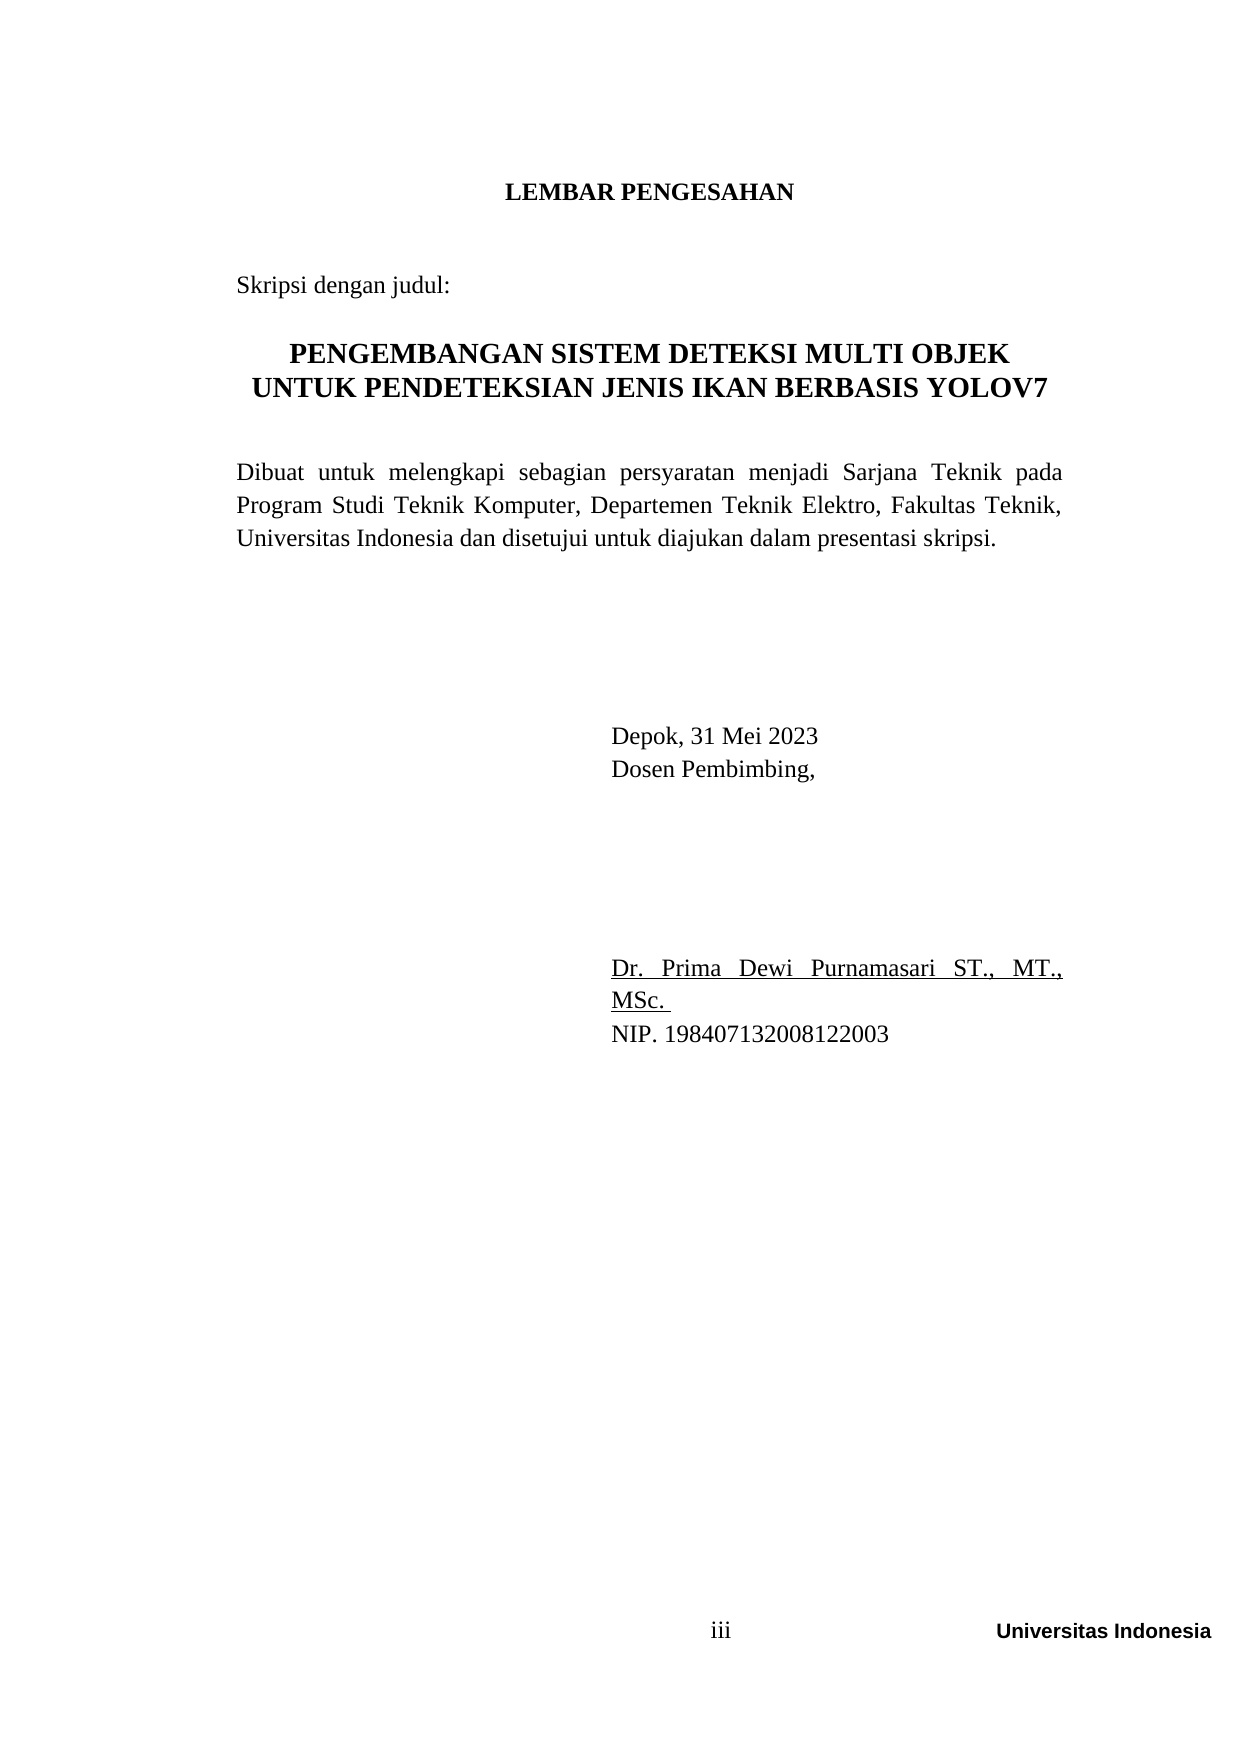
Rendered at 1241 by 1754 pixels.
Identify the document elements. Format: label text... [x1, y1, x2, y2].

text Skripsi dengan judul: [236, 270, 1063, 299]
text Dibuat untuk melengkapi sebagian persyaratan menjadi Sarjana Teknik pada Program Studi Teknik Komputer, Departemen Teknik Elektro, Fakultas Teknik, Universitas Indonesia dan disetujui untuk diajukan dalam presentasi skripsi. [236, 457, 1063, 552]
text Dr. Prima Dewi Purnamasari ST., MT., MSc. [611, 979, 1063, 1014]
text Dr. Prima Dewi Purnamasari ST., MT., MSc. [611, 953, 1063, 978]
subtitle LEMBAR PENGESAHAN [236, 177, 1063, 206]
text NIP. 198407132008122003 [611, 1019, 1063, 1047]
text PENGEMBANGAN SISTEM DETEKSI MULTI OBJEK UNTUK PENDETEKSIAN JENIS IKAN BERBASIS YOLOV7 [236, 336, 1063, 403]
text Depok, 31 Mei 2023 [611, 721, 1063, 750]
text Dosen Pembimbing, [611, 754, 1063, 783]
